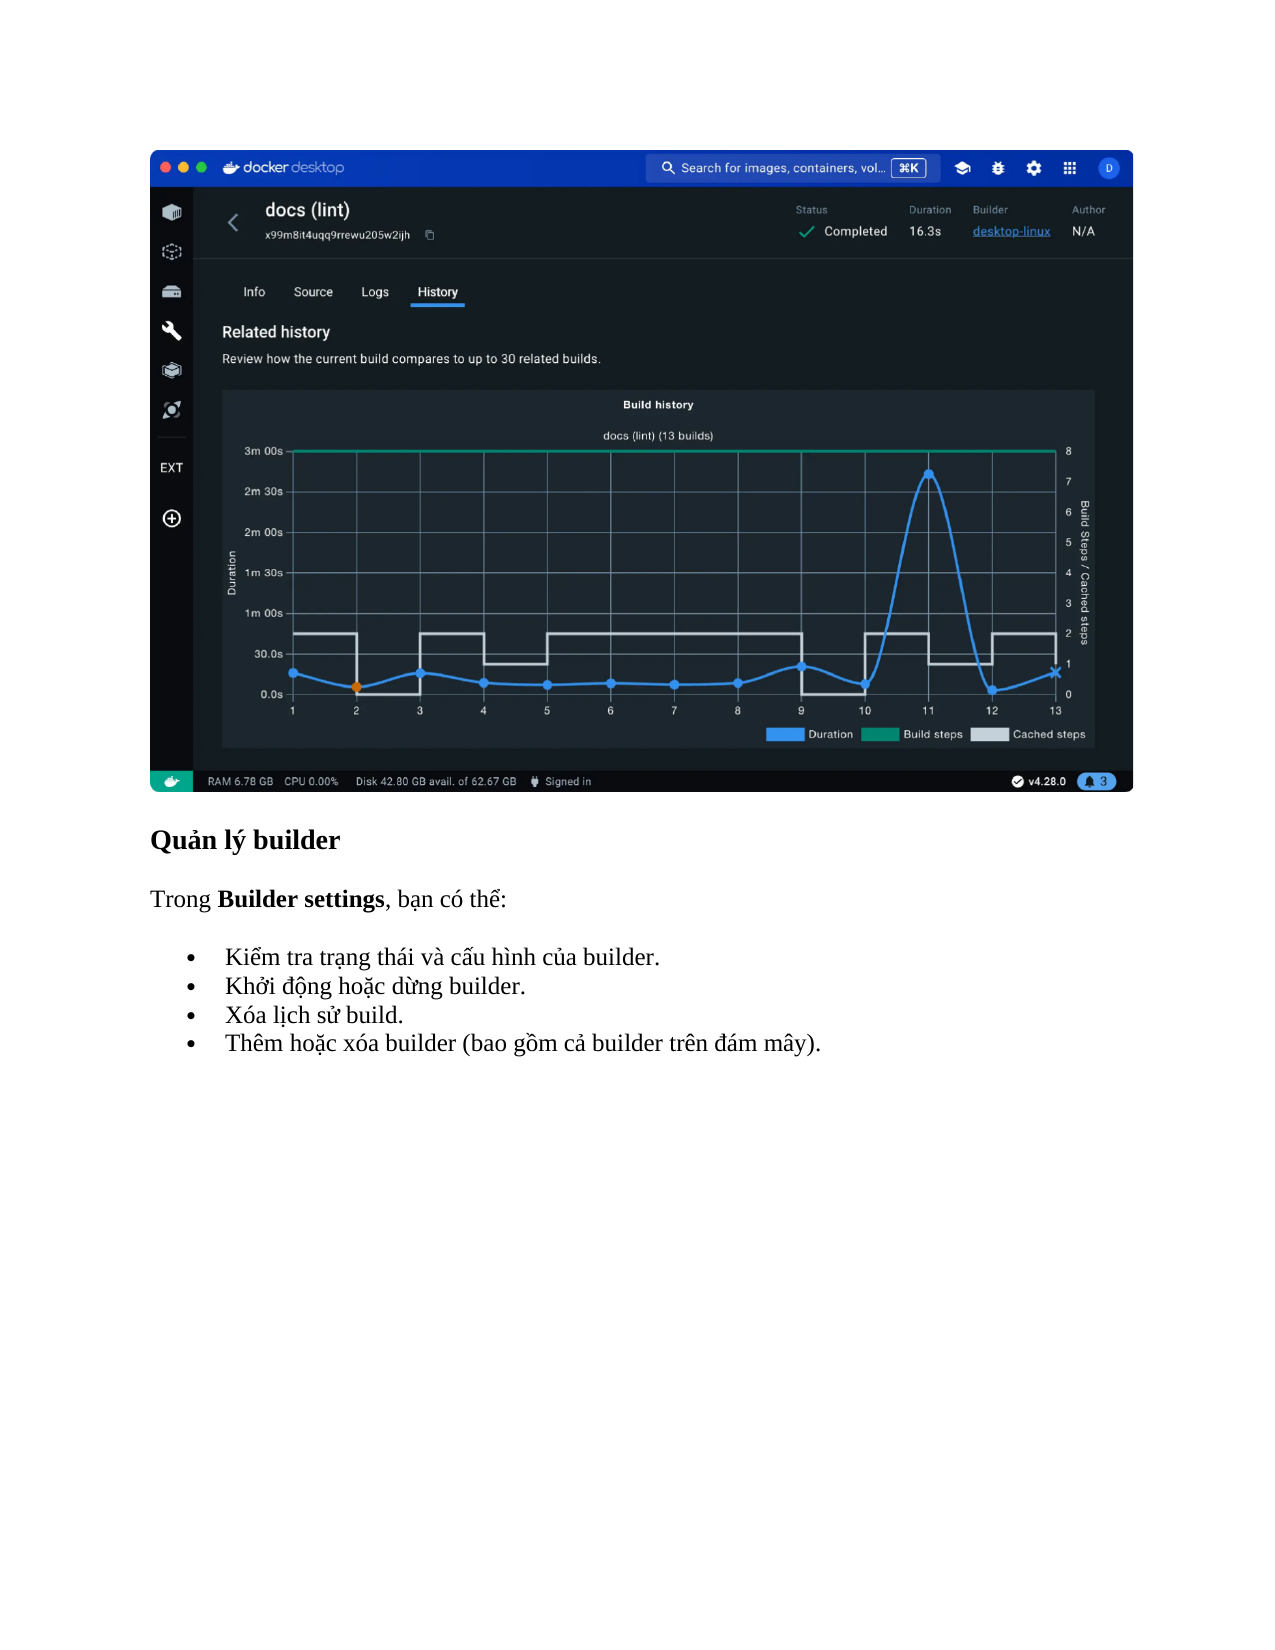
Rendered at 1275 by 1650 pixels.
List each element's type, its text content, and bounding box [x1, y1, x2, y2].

list Xóa lịch sử build. [187, 1000, 1125, 1028]
picture [150, 150, 1134, 792]
list Thêm hoặc xóa builder (bao gồm cả builder trên đám mây). [187, 1028, 1125, 1057]
text Trong Builder settings, bạn có thể: [150, 884, 1125, 913]
list Kiểm tra trạng thái và cấu hình của builder. [187, 942, 1125, 971]
list Khởi động hoặc dừng builder. [187, 971, 1125, 1000]
text Quản lý builder [150, 823, 1125, 855]
